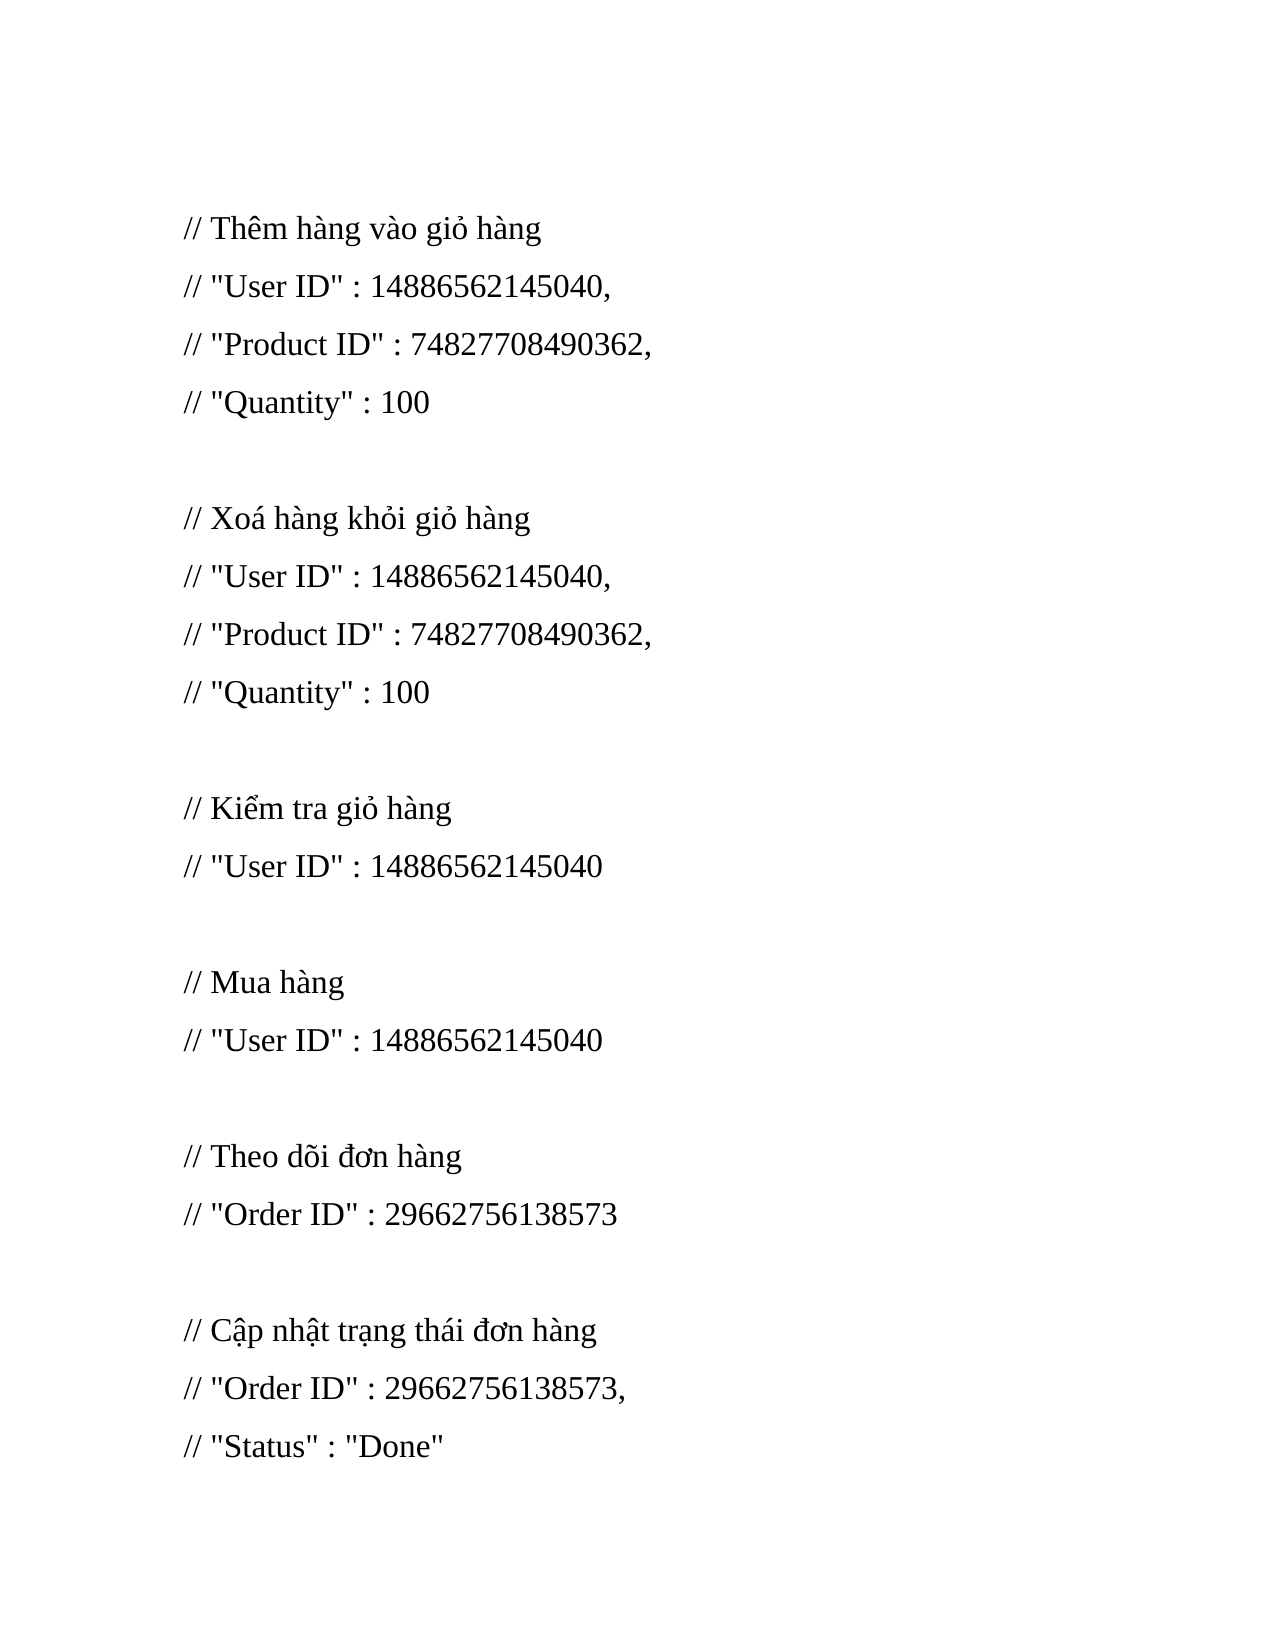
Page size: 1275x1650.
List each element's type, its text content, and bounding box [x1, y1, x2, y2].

text // Xoá hàng khỏi giỏ hàng [150, 498, 1125, 536]
text // Theo dõi đơn hàng [150, 1136, 1125, 1175]
text // "User ID" : 14886562145040 [150, 1020, 1125, 1059]
text // "Order ID" : 29662756138573 [150, 1194, 1125, 1233]
text // "User ID" : 14886562145040 [150, 846, 1125, 884]
text // Mua hàng [150, 962, 1125, 1001]
text // Kiểm tra giỏ hàng [150, 788, 1125, 827]
text // "Order ID" : 29662756138573, [150, 1368, 1125, 1407]
text // "Product ID" : 74827708490362, [150, 614, 1125, 652]
text // "Status" : "Done" [150, 1426, 1125, 1465]
text // "Quantity" : 100 [150, 382, 1125, 420]
text // Cập nhật trạng thái đơn hàng [150, 1310, 1125, 1349]
text // "User ID" : 14886562145040, [150, 556, 1125, 594]
text // "Product ID" : 74827708490362, [150, 324, 1125, 362]
text // "User ID" : 14886562145040, [150, 266, 1125, 304]
text // "Quantity" : 100 [150, 672, 1125, 711]
text // Thêm hàng vào giỏ hàng [150, 208, 1125, 246]
